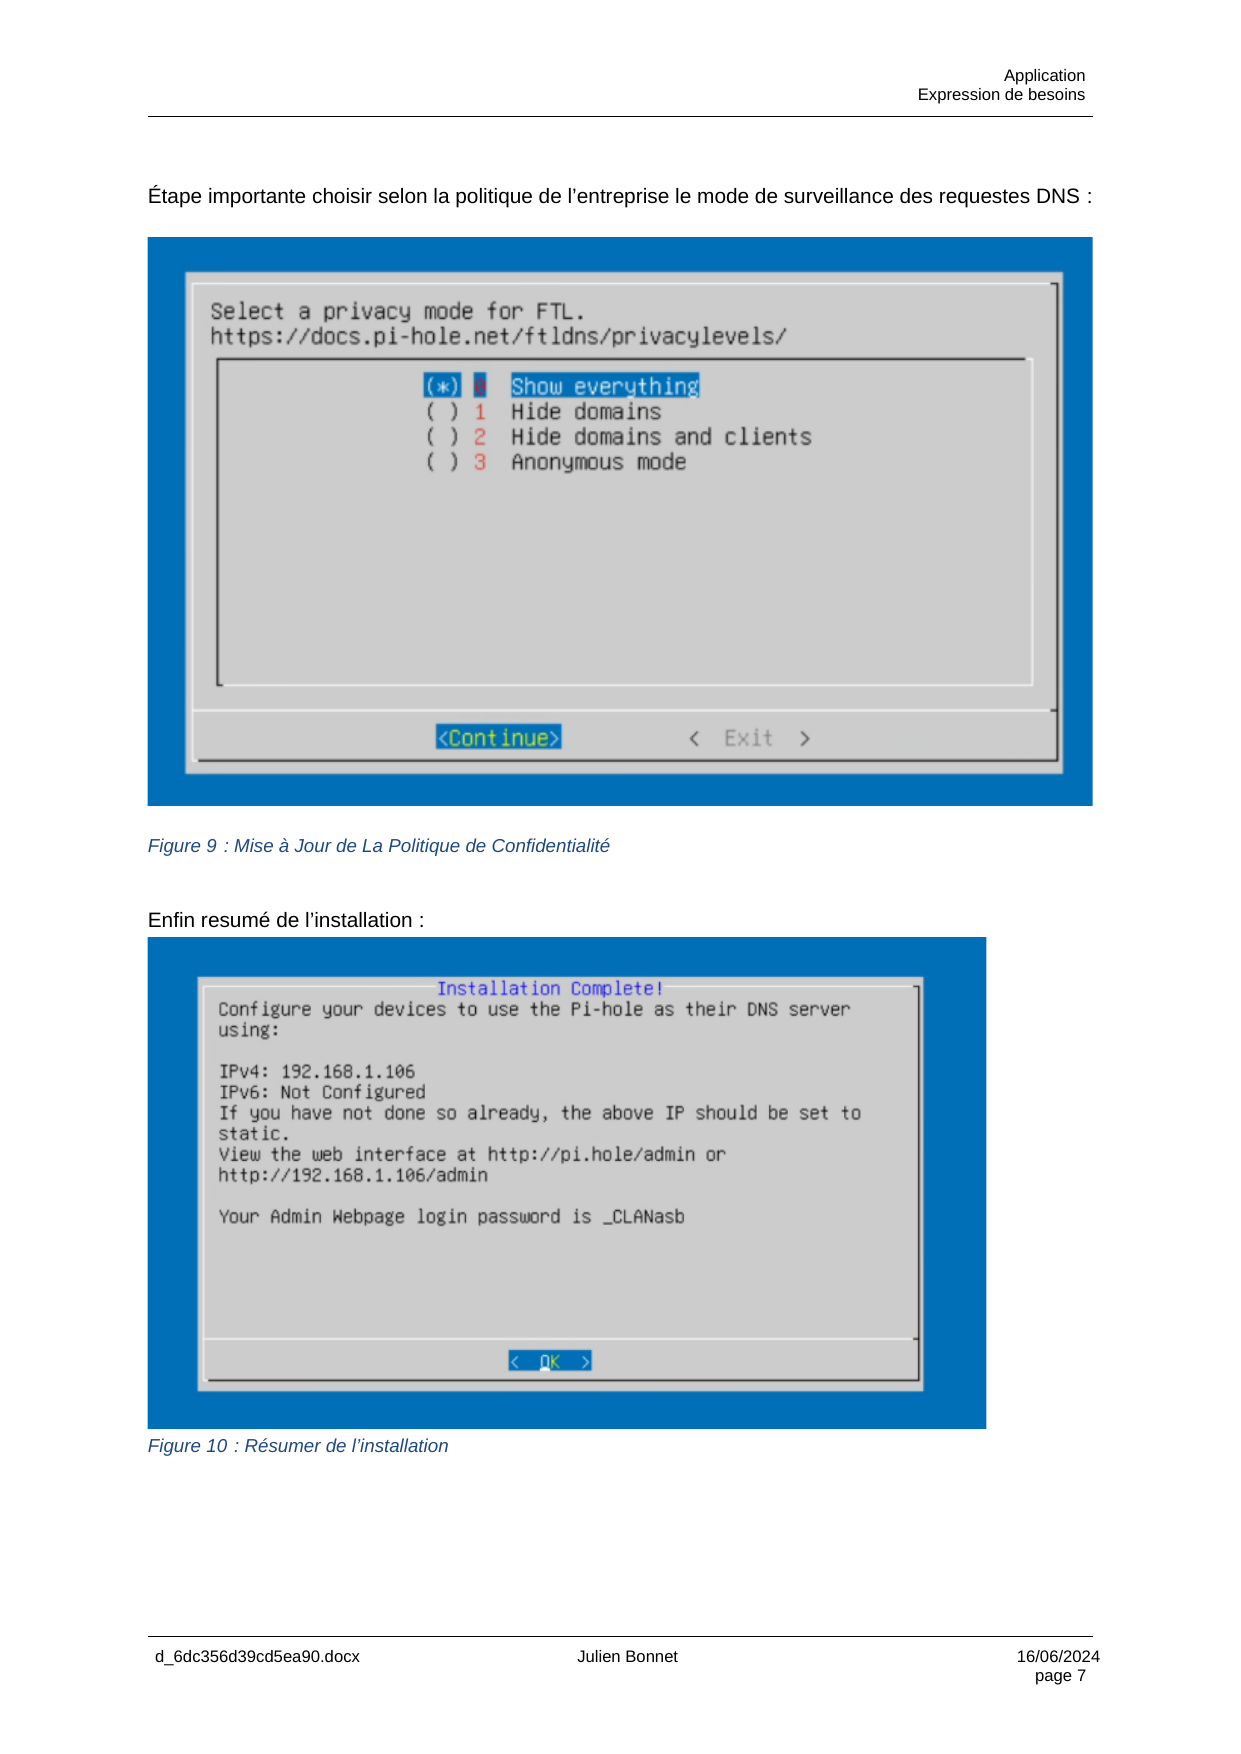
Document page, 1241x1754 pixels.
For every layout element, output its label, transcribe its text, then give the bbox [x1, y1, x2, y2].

picture [147, 937, 987, 1429]
text Figure 9 : Mise à Jour de La Politique de Confidentialité [148, 835, 1092, 856]
picture [147, 237, 1093, 806]
text Étape importante choisir selon la politique de l’entreprise le mode de surveillance des requestes DNS : [148, 184, 1092, 208]
text Figure 10 : Résumer de l’installation [148, 1435, 1092, 1456]
text Enfin resumé de l’installation : [148, 907, 1092, 931]
